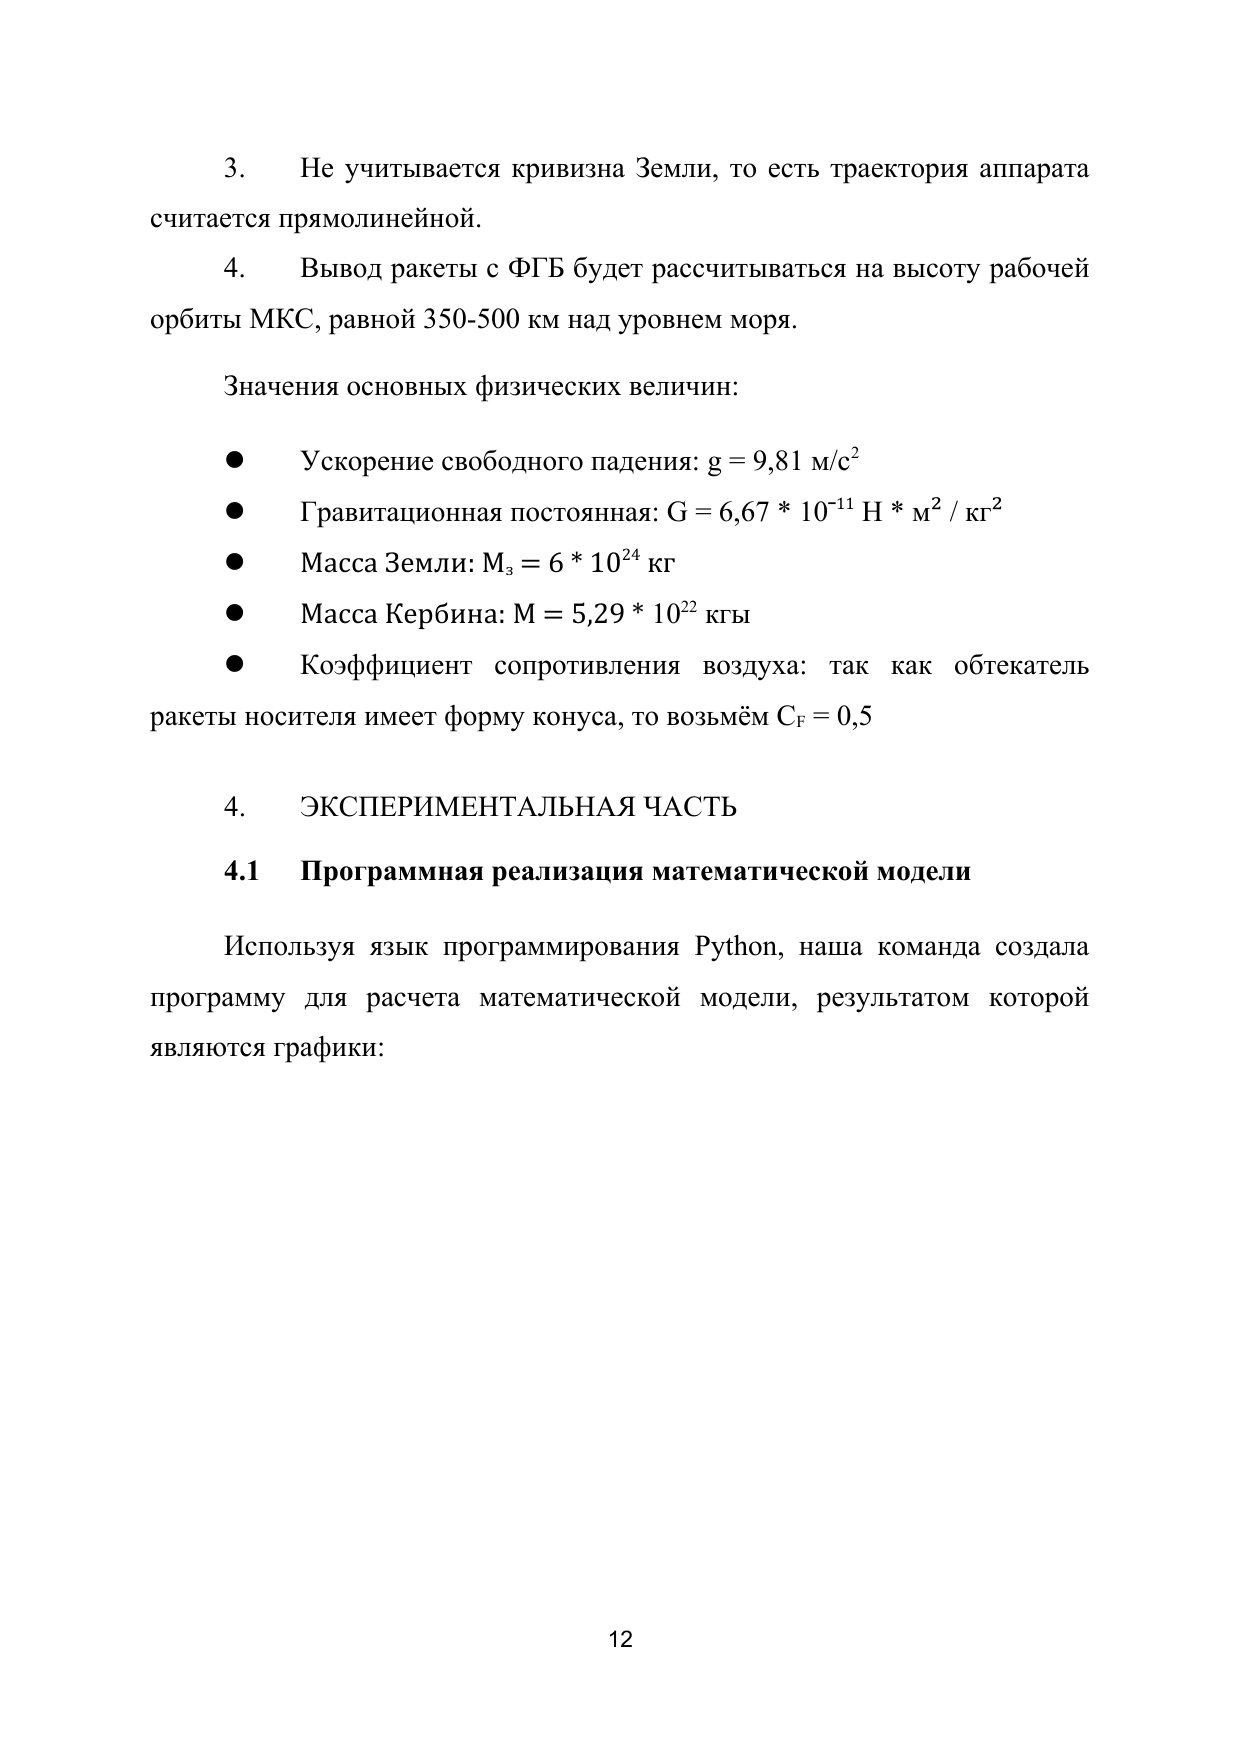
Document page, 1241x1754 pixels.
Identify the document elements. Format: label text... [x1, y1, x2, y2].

list Ускорение свободного падения: g = 9,81 м/с2 [150, 443, 1090, 477]
list Программная реализация математической модели [150, 853, 1090, 887]
list Коэффициент сопротивления воздуха: так как обтекатель ракеты носителя имеет форму конуса, то возьмём CF = 0,5 [150, 647, 1090, 731]
text Используя язык программирования Python, наша команда создала программу для расчета математической модели, результатом которой являются графики: [150, 928, 1090, 1063]
list Не учитывается кривизна Земли, то есть траектория аппарата считается прямолинейной. [150, 150, 1090, 234]
list Масса Земли: Mз = 6 * 1024 кг [150, 545, 1090, 579]
list Вывод ракеты с ФГБ будет рассчитываться на высоту рабочей орбиты МКС, равной 350-500 км над уровнем моря. [150, 251, 1090, 334]
list Гравитационная постоянная: G = 6,67 * 10 ̄11 Н * м² / кг² [150, 493, 1090, 528]
text Значения основных физических величин: [150, 368, 1090, 401]
subtitle ЭКСПЕРИМЕНТАЛЬНАЯ ЧАСТЬ [150, 789, 1090, 823]
list Масса Кербина: M = 5,29 * 1022 кгы [150, 596, 1090, 630]
